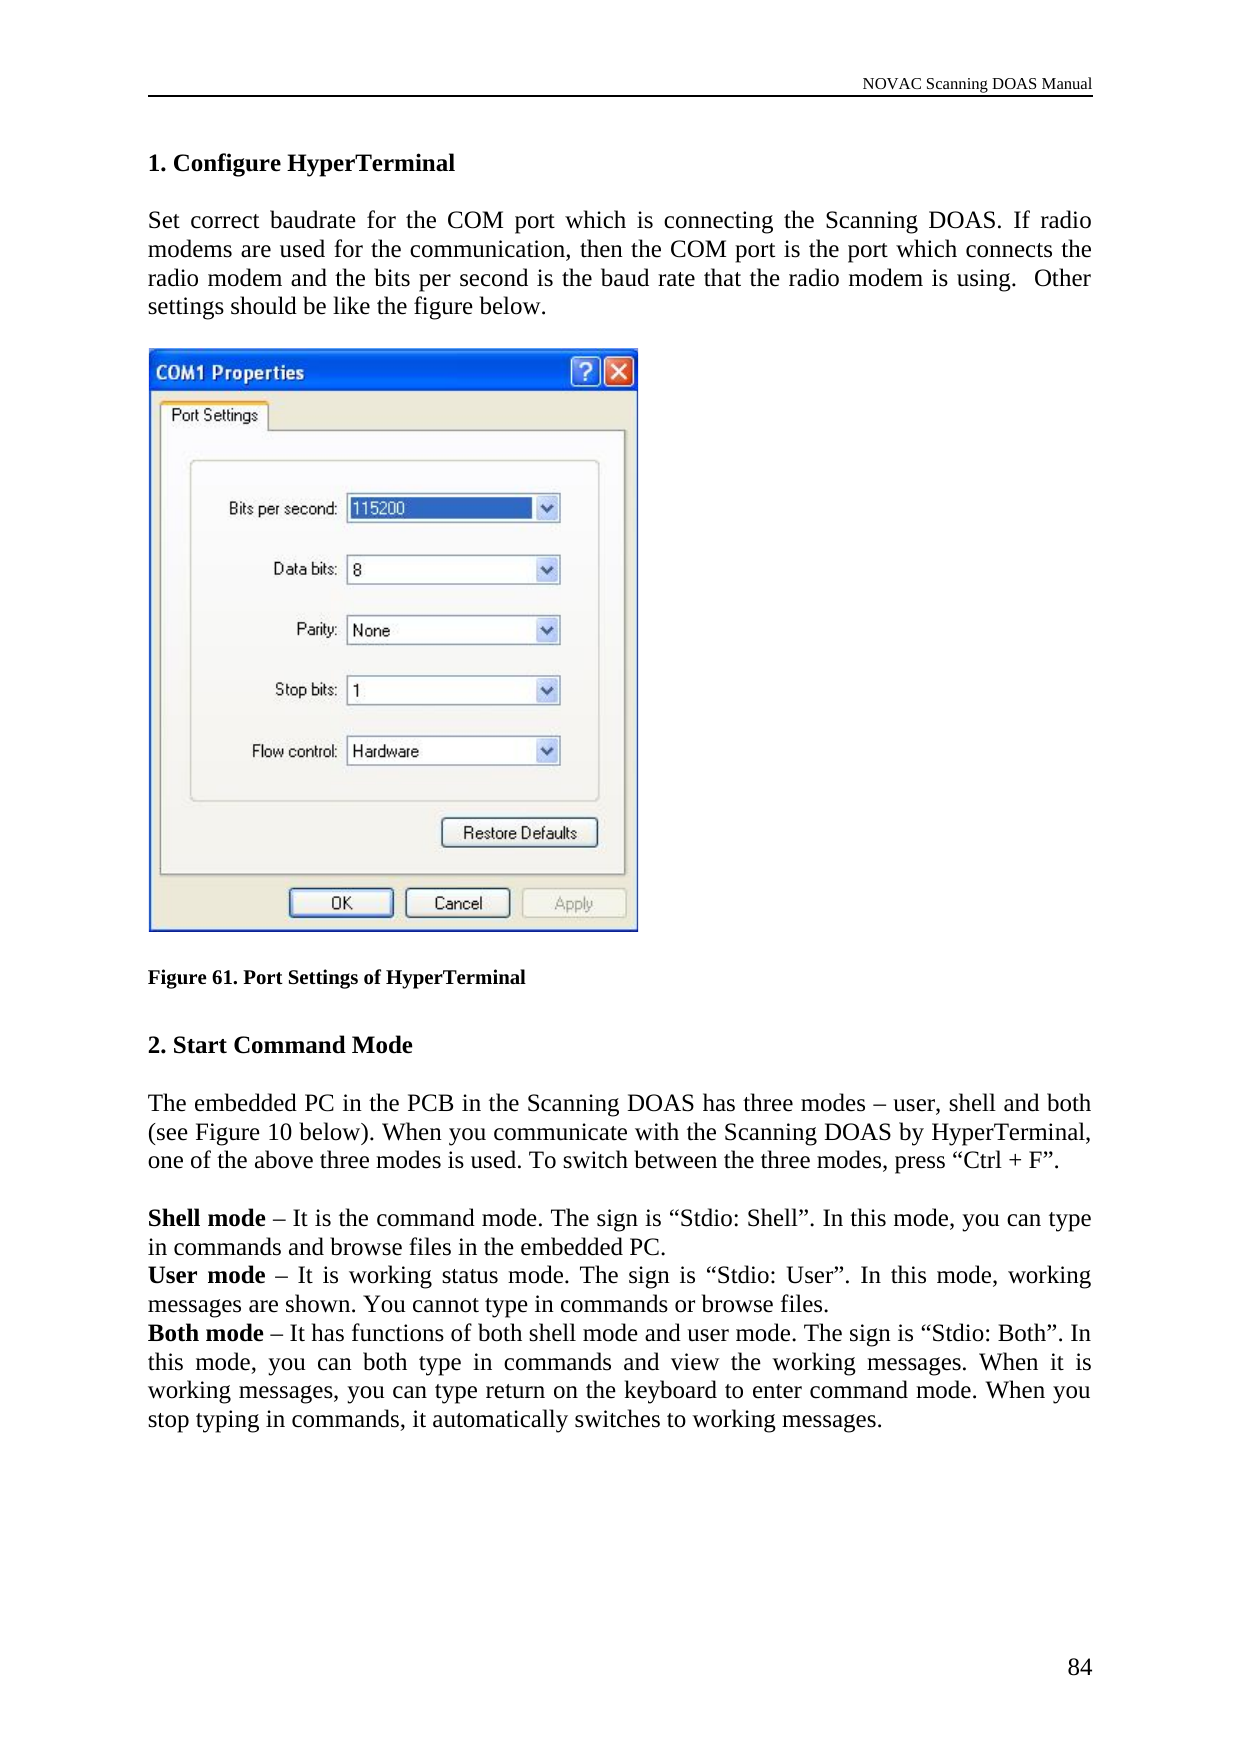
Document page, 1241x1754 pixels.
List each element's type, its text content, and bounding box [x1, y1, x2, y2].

text Set correct baudrate for the COM port which is connecting the Scanning DOAS. If radio modems are used for the communication, then the COM port is the port which connects the radio modem and the bits per second is the baud rate that the radio modem is using. Other settings should be like the figure below. [148, 205, 1093, 320]
text Shell mode – It is the command mode. The sign is “Stdio: Shell”. In this mode, you can type in commands and browse files in the embedded PC. [148, 1203, 1093, 1260]
picture [147, 348, 637, 929]
text User mode – It is working status mode. The sign is “Stdio: User”. In this mode, working messages are shown. You cannot type in commands or browse files. [148, 1260, 1093, 1318]
subtitle 1. Configure HyperTerminal [148, 148, 1093, 176]
text The embedded PC in the PCB in the Scanning DOAS has three modes – user, shell and both (see Figure 10 below). When you communicate with the Scanning DOAS by HyperTerminal, one of the above three modes is used. To switch between the three modes, press “Ctrl + F”. [148, 1088, 1093, 1174]
text Both mode – It has functions of both shell mode and user mode. The sign is “Stdio: Both”. In this mode, you can both type in commands and view the working messages. When it is working messages, you can type return on the keyboard to enter command mode. When you stop typing in commands, it automatically switches to working messages. [148, 1318, 1093, 1433]
text Figure 61. Port Settings of HyperTerminal [148, 965, 1093, 989]
subtitle 2. Start Command Mode [148, 1030, 1093, 1059]
